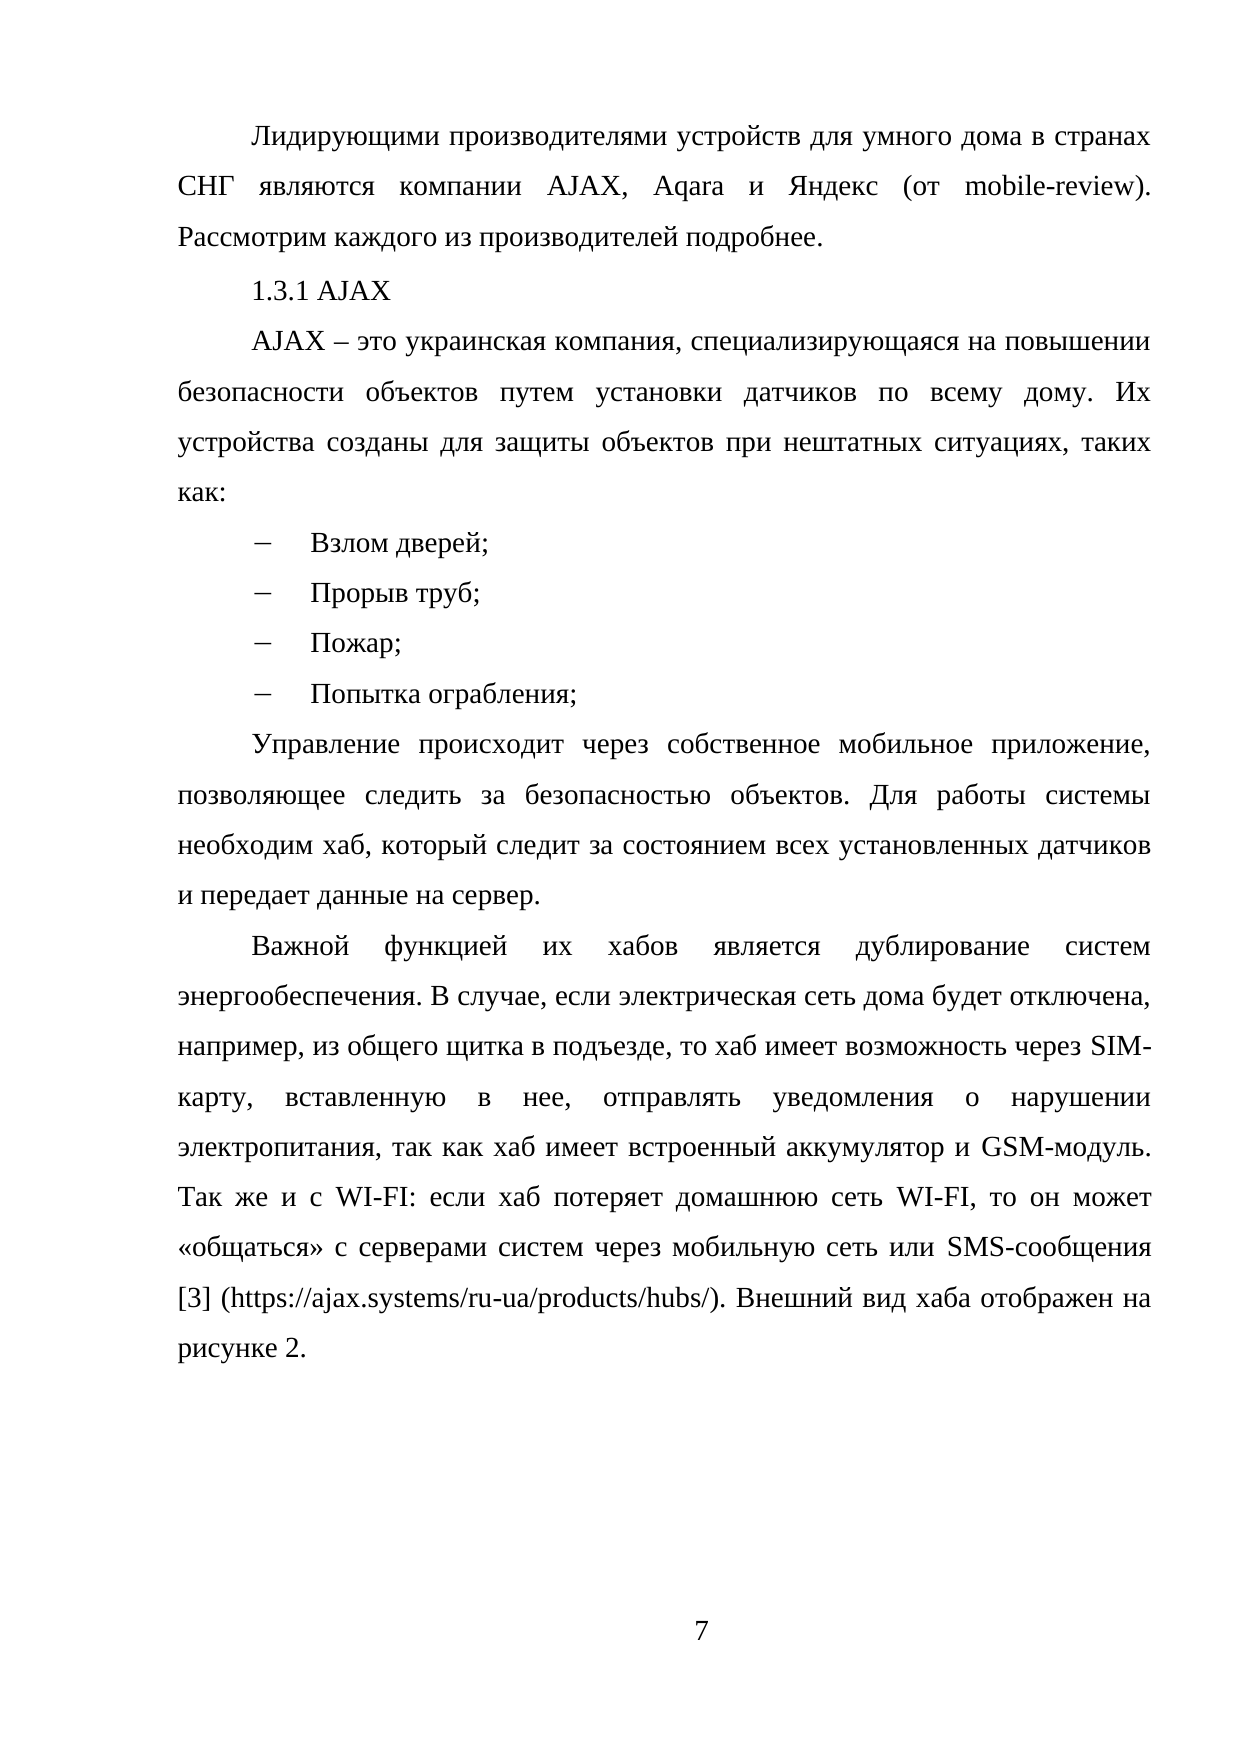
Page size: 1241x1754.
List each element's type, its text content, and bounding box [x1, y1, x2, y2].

list Прорыв труб; [251, 575, 1152, 609]
list Пожар; [251, 626, 1152, 659]
text Важной функцией их хабов является дублирование систем энергообеспечения. В случае, если электрическая сеть дома будет отключена, например, из общего щитка в подъезде, то хаб имеет возможность через SIM-карту, вставленную в нее, отправлять уведомления о нарушении электропитания, так как хаб имеет встроенный аккумулятор и GSM-модуль. Так же и с WI-FI: если хаб потеряет домашнюю сеть WI-FI, то он может «общаться» с серверами систем через мобильную сеть или SMS-сообщения [3] (https://ajax.systems/ru-ua/products/hubs/). Внешний вид хаба отображен на рисунке 2. [177, 928, 1152, 1364]
list Попытка ограбления; [251, 676, 1152, 710]
list Взлом дверей; [251, 525, 1152, 558]
text Управление происходит через собственное мобильное приложение, позволяющее следить за безопасностью объектов. Для работы системы необходим хаб, который следит за состоянием всех установленных датчиков и передает данные на сервер. [177, 726, 1152, 911]
text Лидирующими производителями устройств для умного дома в странах СНГ являются компании AJAX, Aqara и Яндекс (от mobile-review). Рассмотрим каждого из производителей подробнее. [177, 118, 1152, 252]
text AJAX – это украинская компания, специализирующаяся на повышении безопасности объектов путем установки датчиков по всему дому. Их устройства созданы для защиты объектов при нештатных ситуациях, таких как: [177, 323, 1152, 508]
subtitle 1.3.1 AJAX [177, 273, 1152, 307]
